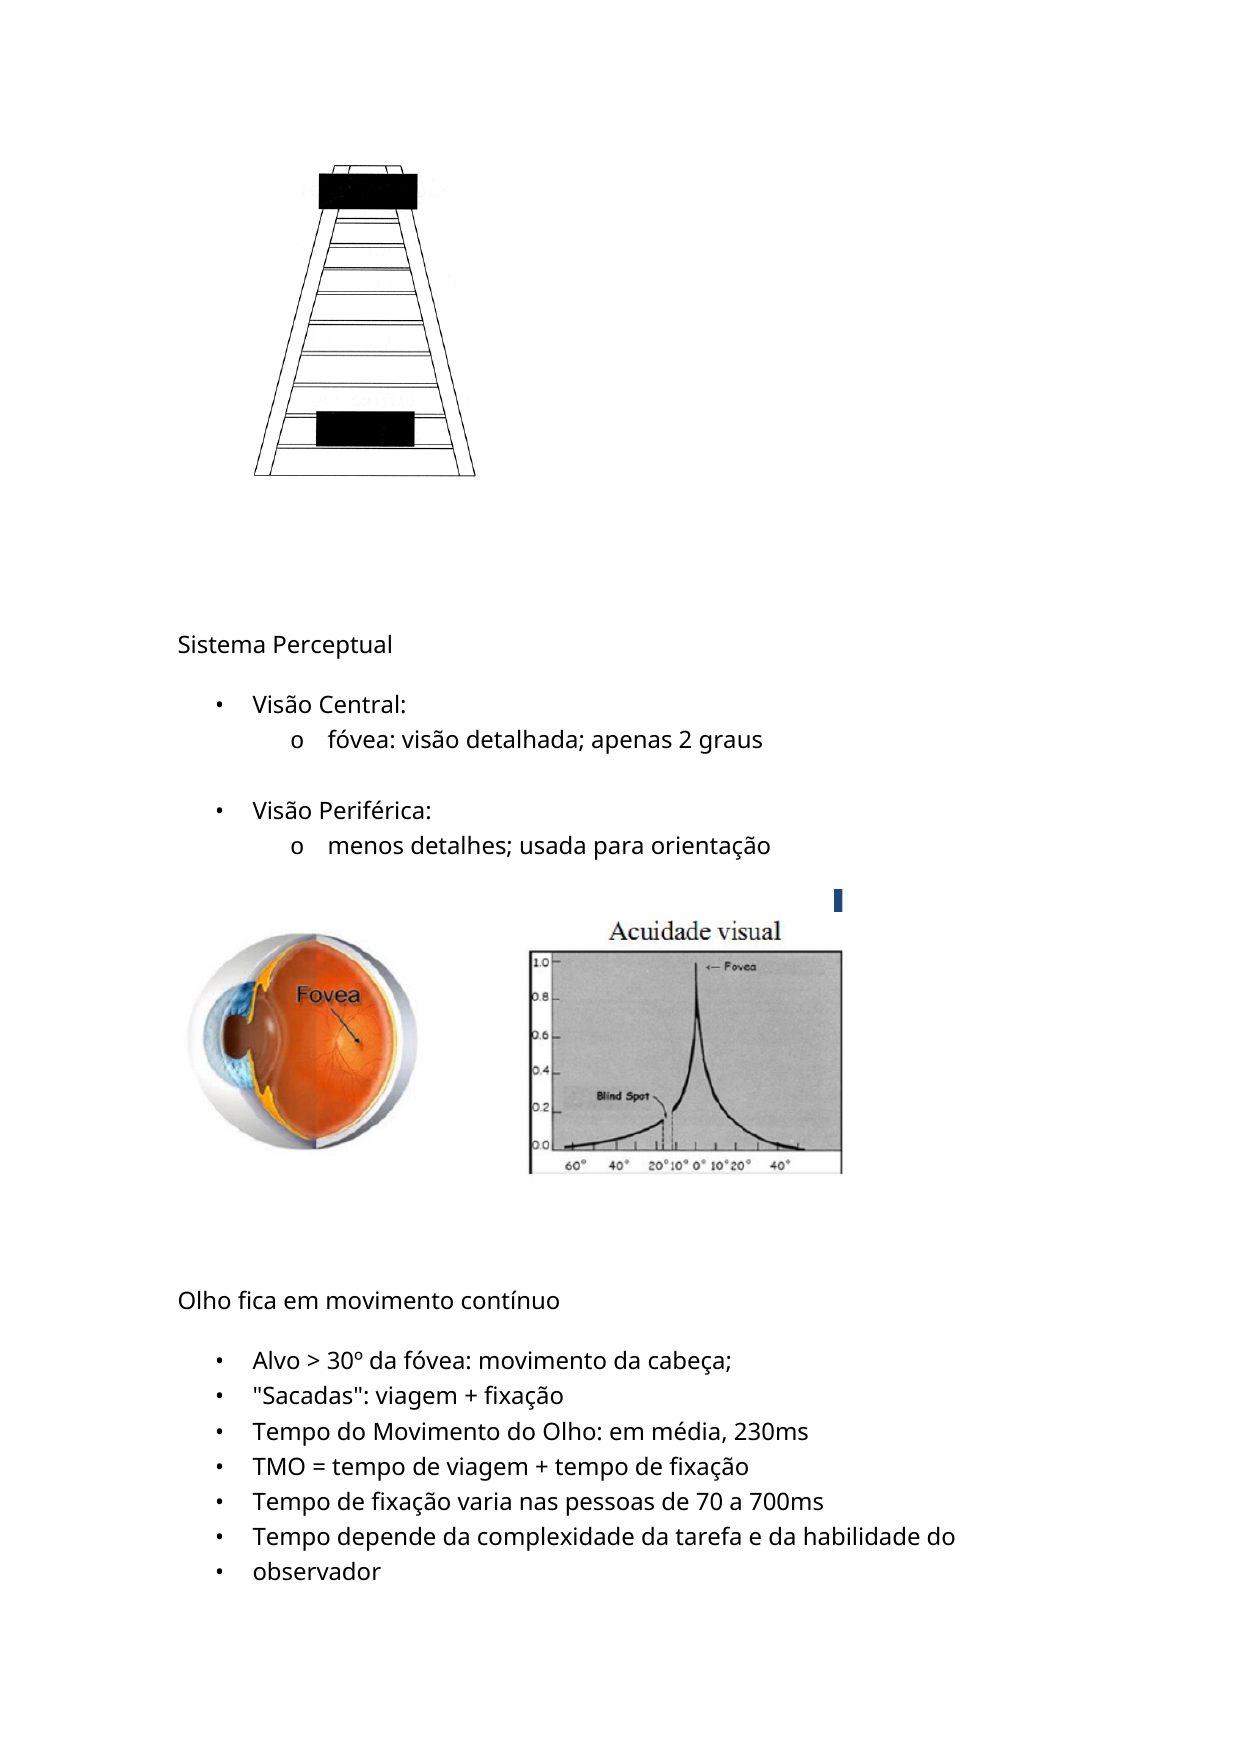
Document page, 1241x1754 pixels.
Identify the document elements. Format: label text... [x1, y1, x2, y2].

list fóvea: visão detalhada; apenas 2 graus [290, 723, 1063, 756]
list Tempo de fixação varia nas pessoas de 70 a 700ms [215, 1485, 1063, 1517]
list observador [215, 1555, 1063, 1588]
text Sistema Perceptual [177, 628, 1063, 660]
list menos detalhes; usada para orientação [290, 829, 1063, 862]
list "Sacadas": viagem + fixação [215, 1379, 1063, 1412]
text Olho fica em movimento contínuo [177, 1284, 1063, 1316]
list TMO = tempo de viagem + tempo de fixação [215, 1449, 1063, 1482]
list Visão Central: [215, 688, 1063, 721]
picture [177, 889, 843, 1197]
picture [252, 147, 481, 481]
list Visão Periférica: [215, 794, 1063, 826]
list Tempo depende da complexidade da tarefa e da habilidade do [215, 1520, 1063, 1552]
list Tempo do Movimento do Olho: em média, 230ms [215, 1414, 1063, 1447]
list Alvo > 30º da fóvea: movimento da cabeça; [215, 1344, 1063, 1376]
